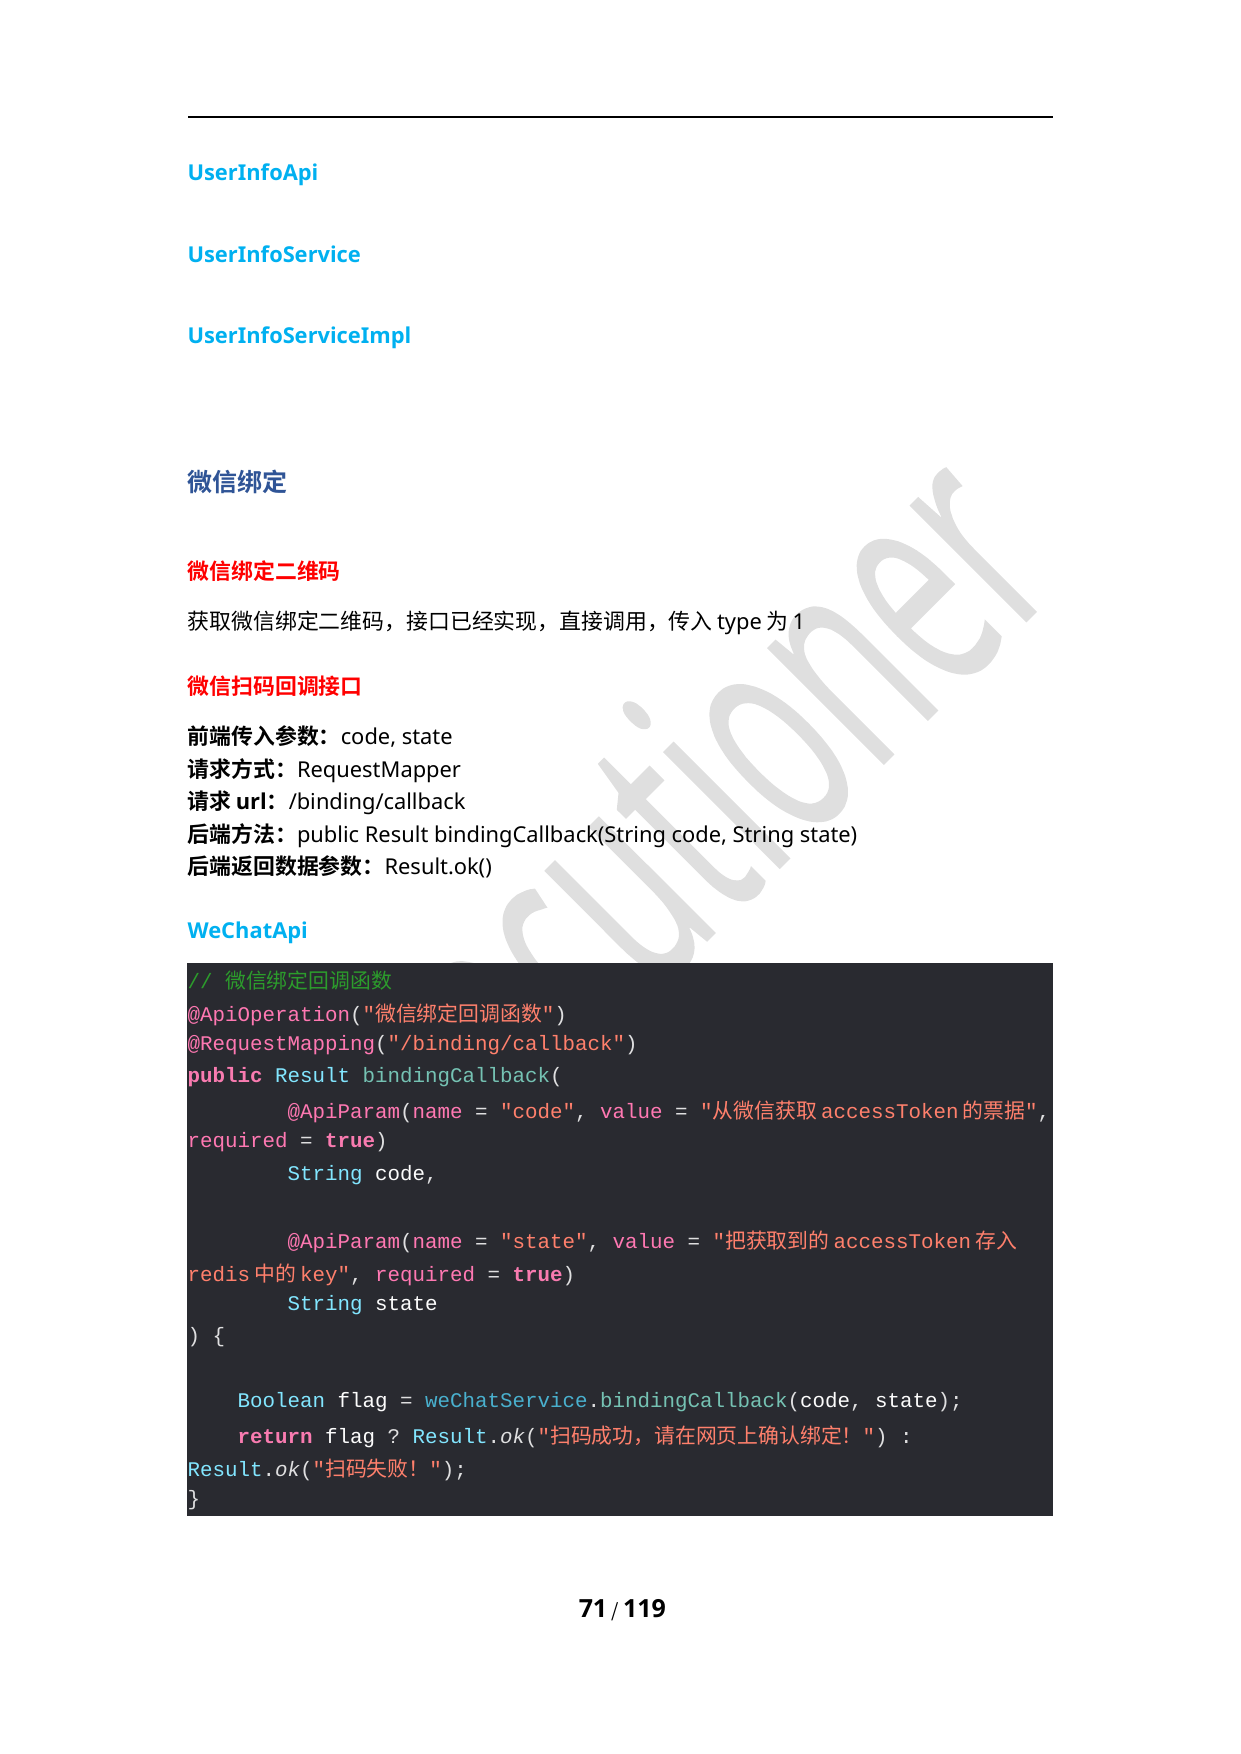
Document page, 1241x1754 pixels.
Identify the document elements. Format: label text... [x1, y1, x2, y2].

text UserInfoApi [187, 156, 1053, 188]
text UserInfoServiceImpl [187, 319, 1053, 351]
text 微信绑定二维码 [187, 554, 1053, 586]
text 请求方式：RequestMapper [187, 752, 1053, 784]
text 前端传入参数：code, state [187, 719, 1053, 752]
text WeChatApi [187, 914, 1053, 947]
text 获取微信绑定二维码，接口已经实现，直接调用，传入type为1 [187, 604, 1053, 636]
text UserInfoService [187, 237, 1053, 270]
text 微信绑定 [187, 448, 1053, 513]
text 后端返回数据参数：Result.ok() [187, 849, 1053, 882]
text // 微信绑定回调函数 @ApiOperation("微信绑定回调函数") @RequestMapping("/binding/callback") public Result bindingCallback( @ApiParam(name = "code", value = "从微信获取accessToken的票据", required = true) String code, @ApiParam(name = "state", value = "把获取到的accessToken存入redis中的key", required = true) String state ) { Boolean flag = weChatService.bindingCallback(code, state); return flag ? Result.ok("扫码成功，请在网页上确认绑定！") : Result.ok("扫码失败！"); } [187, 963, 1053, 1516]
text 后端方法：public Result bindingCallback(String code, String state) [187, 817, 1053, 849]
text 请求url：/binding/callback [187, 784, 1053, 817]
text 微信扫码回调接口 [187, 669, 1053, 701]
